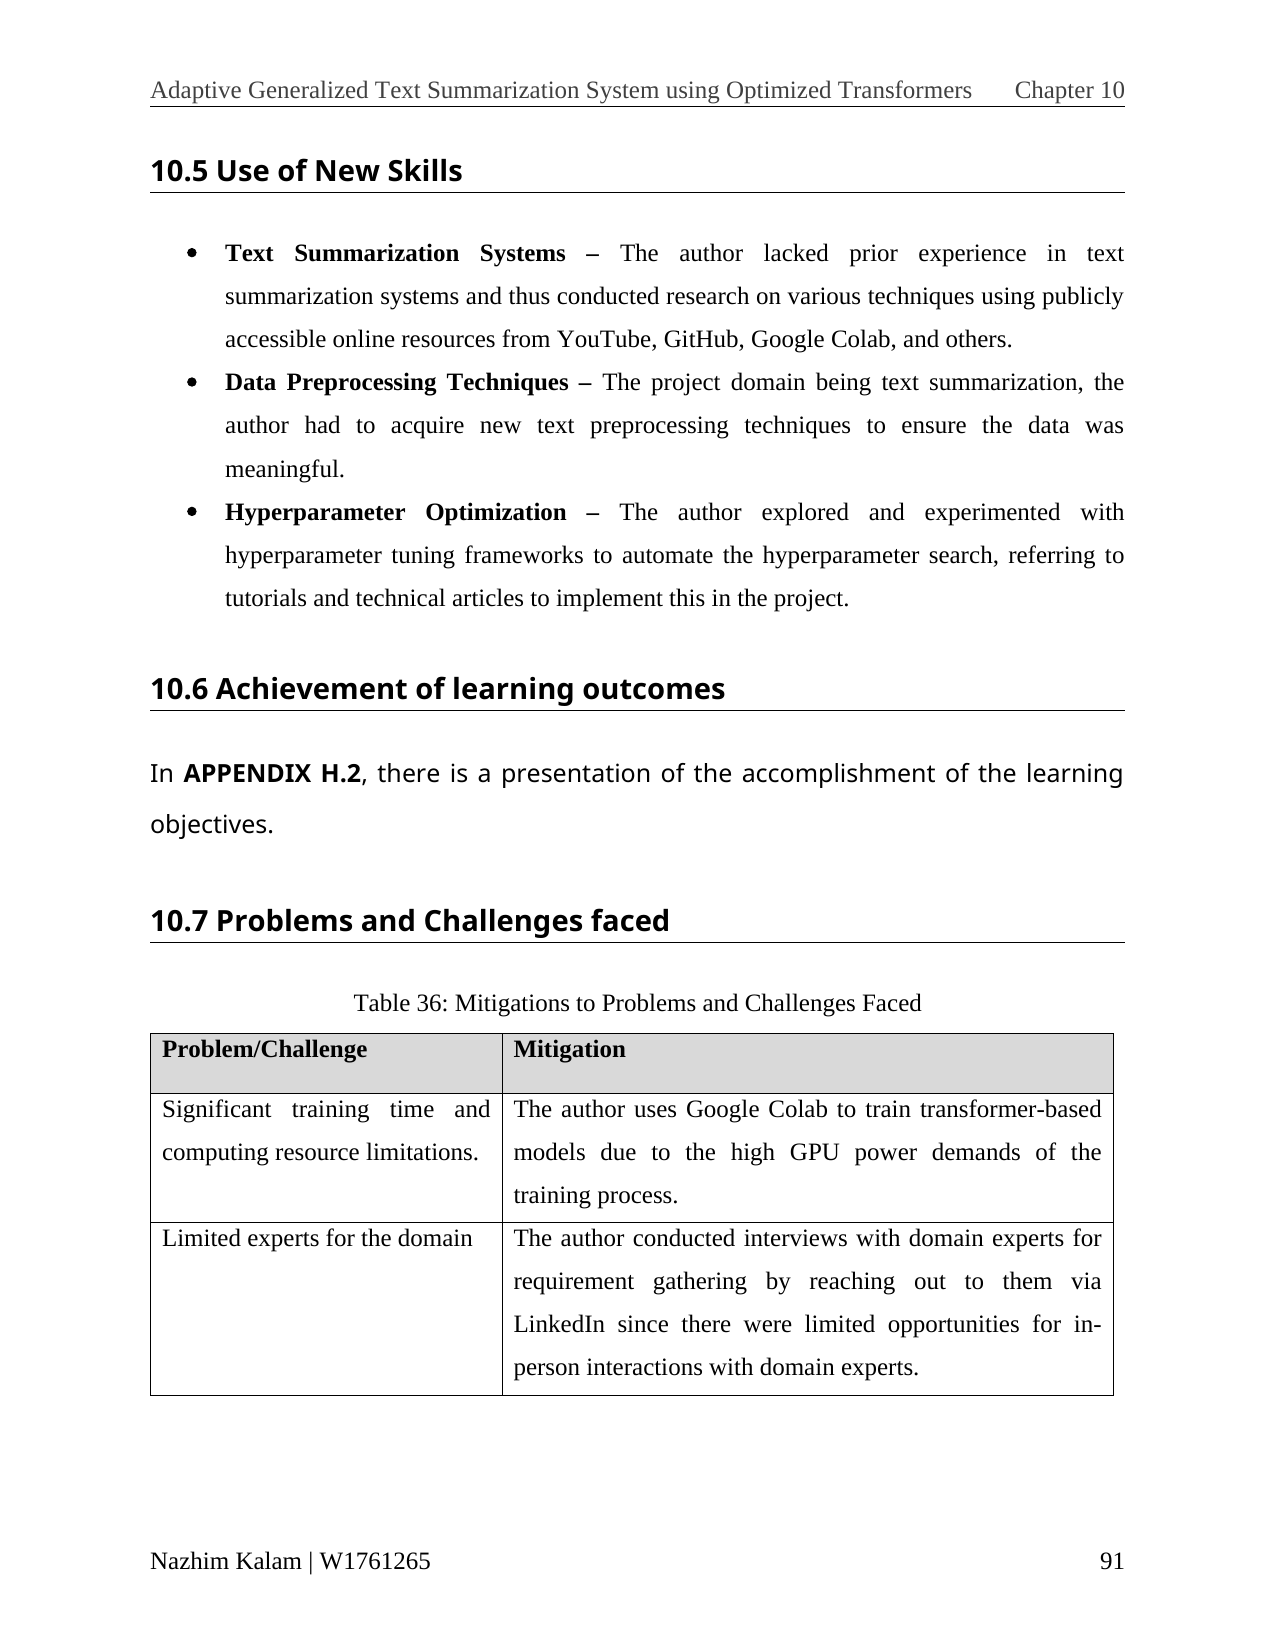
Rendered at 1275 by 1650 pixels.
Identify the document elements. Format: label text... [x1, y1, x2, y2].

text Table 36: Mitigations to Problems and Challenges Faced [150, 988, 1125, 1017]
table_cell Limited experts for the domain [151, 1223, 502, 1395]
subtitle 10.5 Use of New Skills [150, 150, 1125, 192]
table_cell The author uses Google Colab to train transformer-based models due to the high GPU power demands of the training process. [503, 1094, 1113, 1222]
subtitle 10.6 Achievement of learning outcomes [150, 668, 1125, 710]
list Text Summarization Systems – The author lacked prior experience in text summarization systems and thus conducted research on various techniques using publicly accessible online resources from YouTube, GitHub, Google Colab, and others. [187, 238, 1125, 353]
list Data Preprocessing Techniques – The project domain being text summarization, the author had to acquire new text preprocessing techniques to ensure the data was meaningful. [187, 367, 1125, 482]
table_header Mitigation [503, 1034, 1113, 1093]
table_cell The author conducted interviews with domain experts for requirement gathering by reaching out to them via LinkedIn since there were limited opportunities for in-person interactions with domain experts. [503, 1223, 1113, 1395]
subtitle 10.7 Problems and Challenges faced [150, 900, 1125, 942]
text In APPENDIX H.2, there is a presentation of the accomplishment of the learning objectives. [150, 756, 1125, 841]
table_header Problem/Challenge [151, 1034, 502, 1093]
list Hyperparameter Optimization – The author explored and experimented with hyperparameter tuning frameworks to automate the hyperparameter search, referring to tutorials and technical articles to implement this in the project. [187, 497, 1125, 612]
table_cell Significant training time and computing resource limitations. [151, 1094, 502, 1222]
